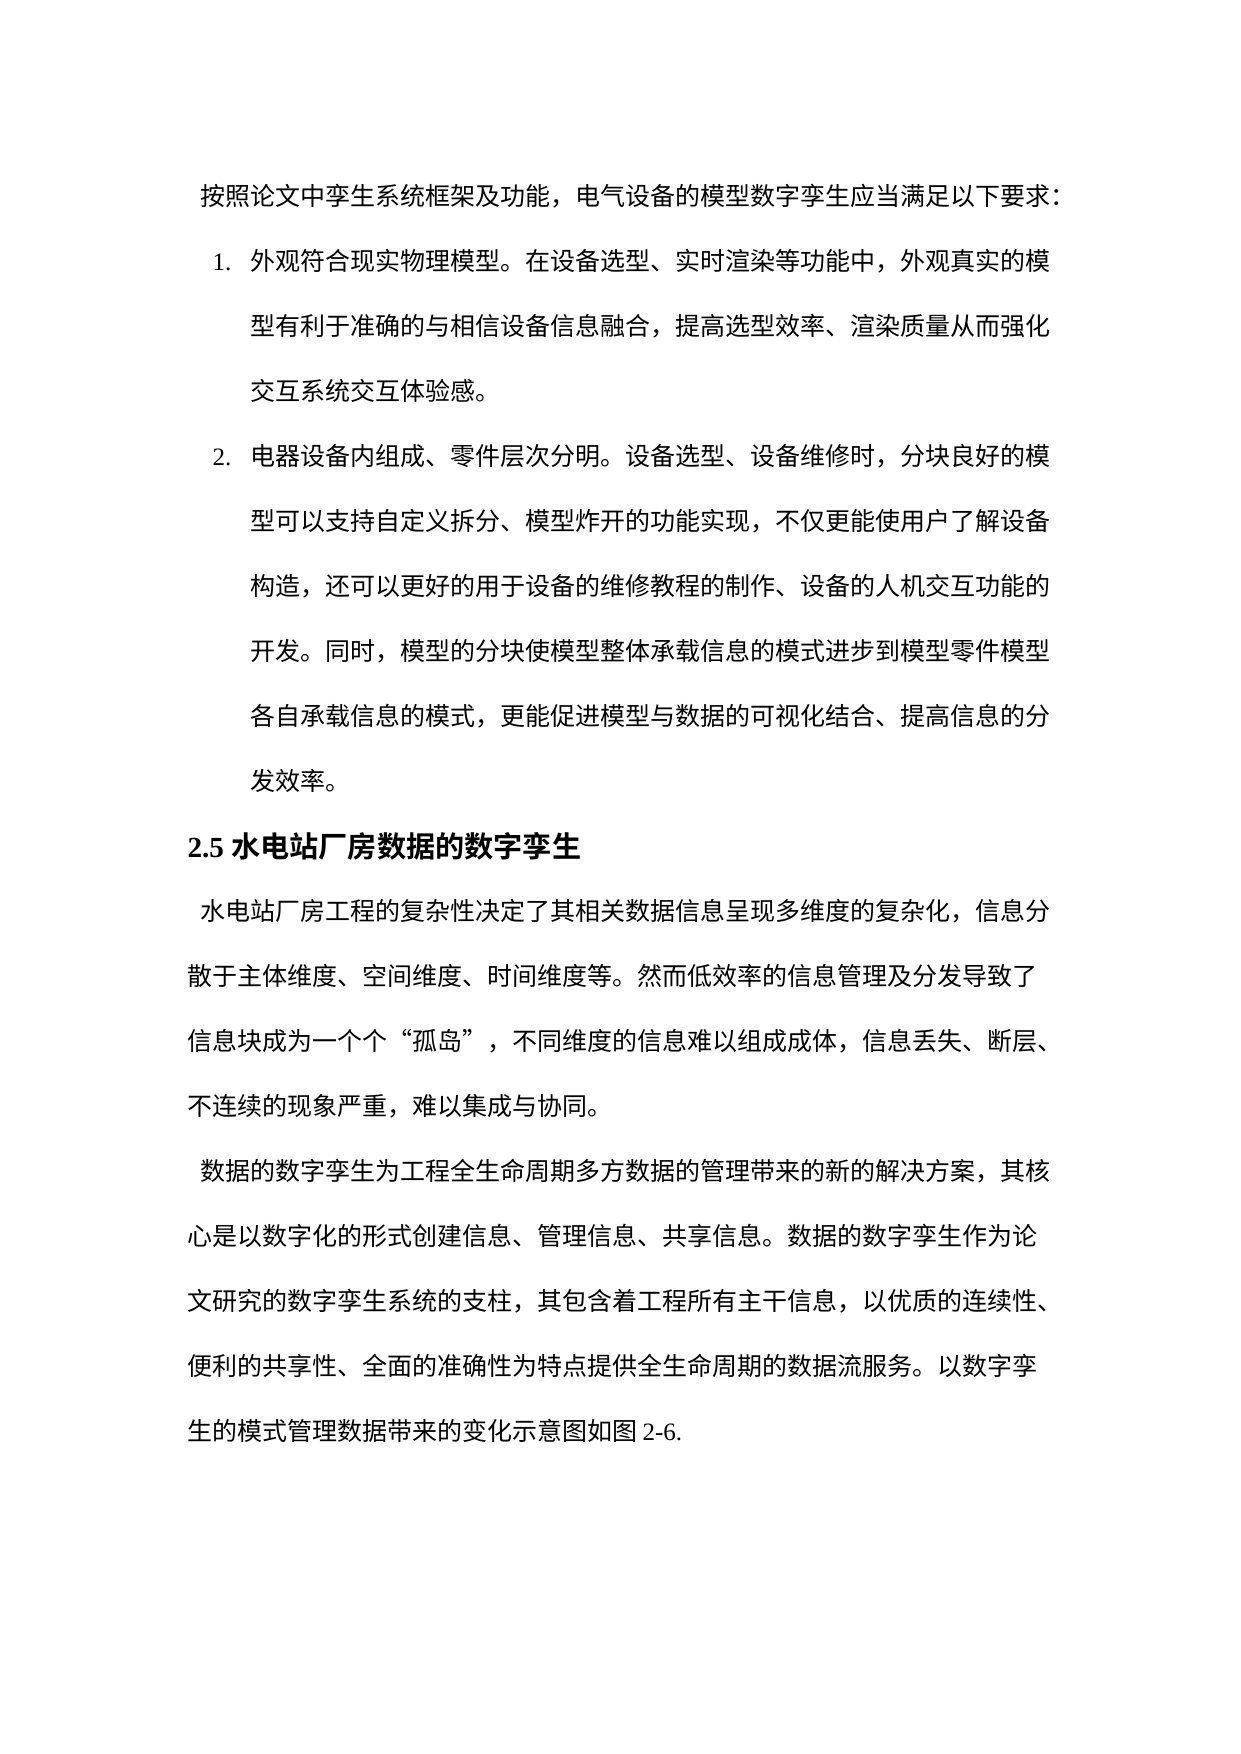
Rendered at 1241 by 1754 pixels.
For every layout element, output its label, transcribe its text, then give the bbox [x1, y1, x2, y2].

text 按照论文中孪生系统框架及功能，电气设备的模型数字孪生应当满足以下要求： [187, 162, 1053, 227]
text 数据的数字孪生为工程全生命周期多方数据的管理带来的新的解决方案，其核心是以数字化的形式创建信息、管理信息、共享信息。数据的数字孪生作为论文研究的数字孪生系统的支柱，其包含着工程所有主干信息，以优质的连续性、便利的共享性、全面的准确性为特点提供全生命周期的数据流服务。以数字孪生的模式管理数据带来的变化示意图如图2-6. [187, 1137, 1053, 1462]
text 水电站厂房工程的复杂性决定了其相关数据信息呈现多维度的复杂化，信息分散于主体维度、空间维度、时间维度等。然而低效率的信息管理及分发导致了信息块成为一个个“孤岛”，不同维度的信息难以组成成体，信息丢失、断层、不连续的现象严重，难以集成与协同。 [187, 877, 1053, 1137]
list 外观符合现实物理模型。在设备选型、实时渲染等功能中，外观真实的模型有利于准确的与相信设备信息融合，提高选型效率、渲染质量从而强化交互系统交互体验感。 [212, 227, 1053, 422]
subtitle 2.5 水电站厂房数据的数字孪生 [187, 812, 1053, 877]
list 电器设备内组成、零件层次分明。设备选型、设备维修时，分块良好的模型可以支持自定义拆分、模型炸开的功能实现，不仅更能使用户了解设备构造，还可以更好的用于设备的维修教程的制作、设备的人机交互功能的开发。同时，模型的分块使模型整体承载信息的模式进步到模型零件模型各自承载信息的模式，更能促进模型与数据的可视化结合、提高信息的分发效率。 [212, 422, 1053, 812]
